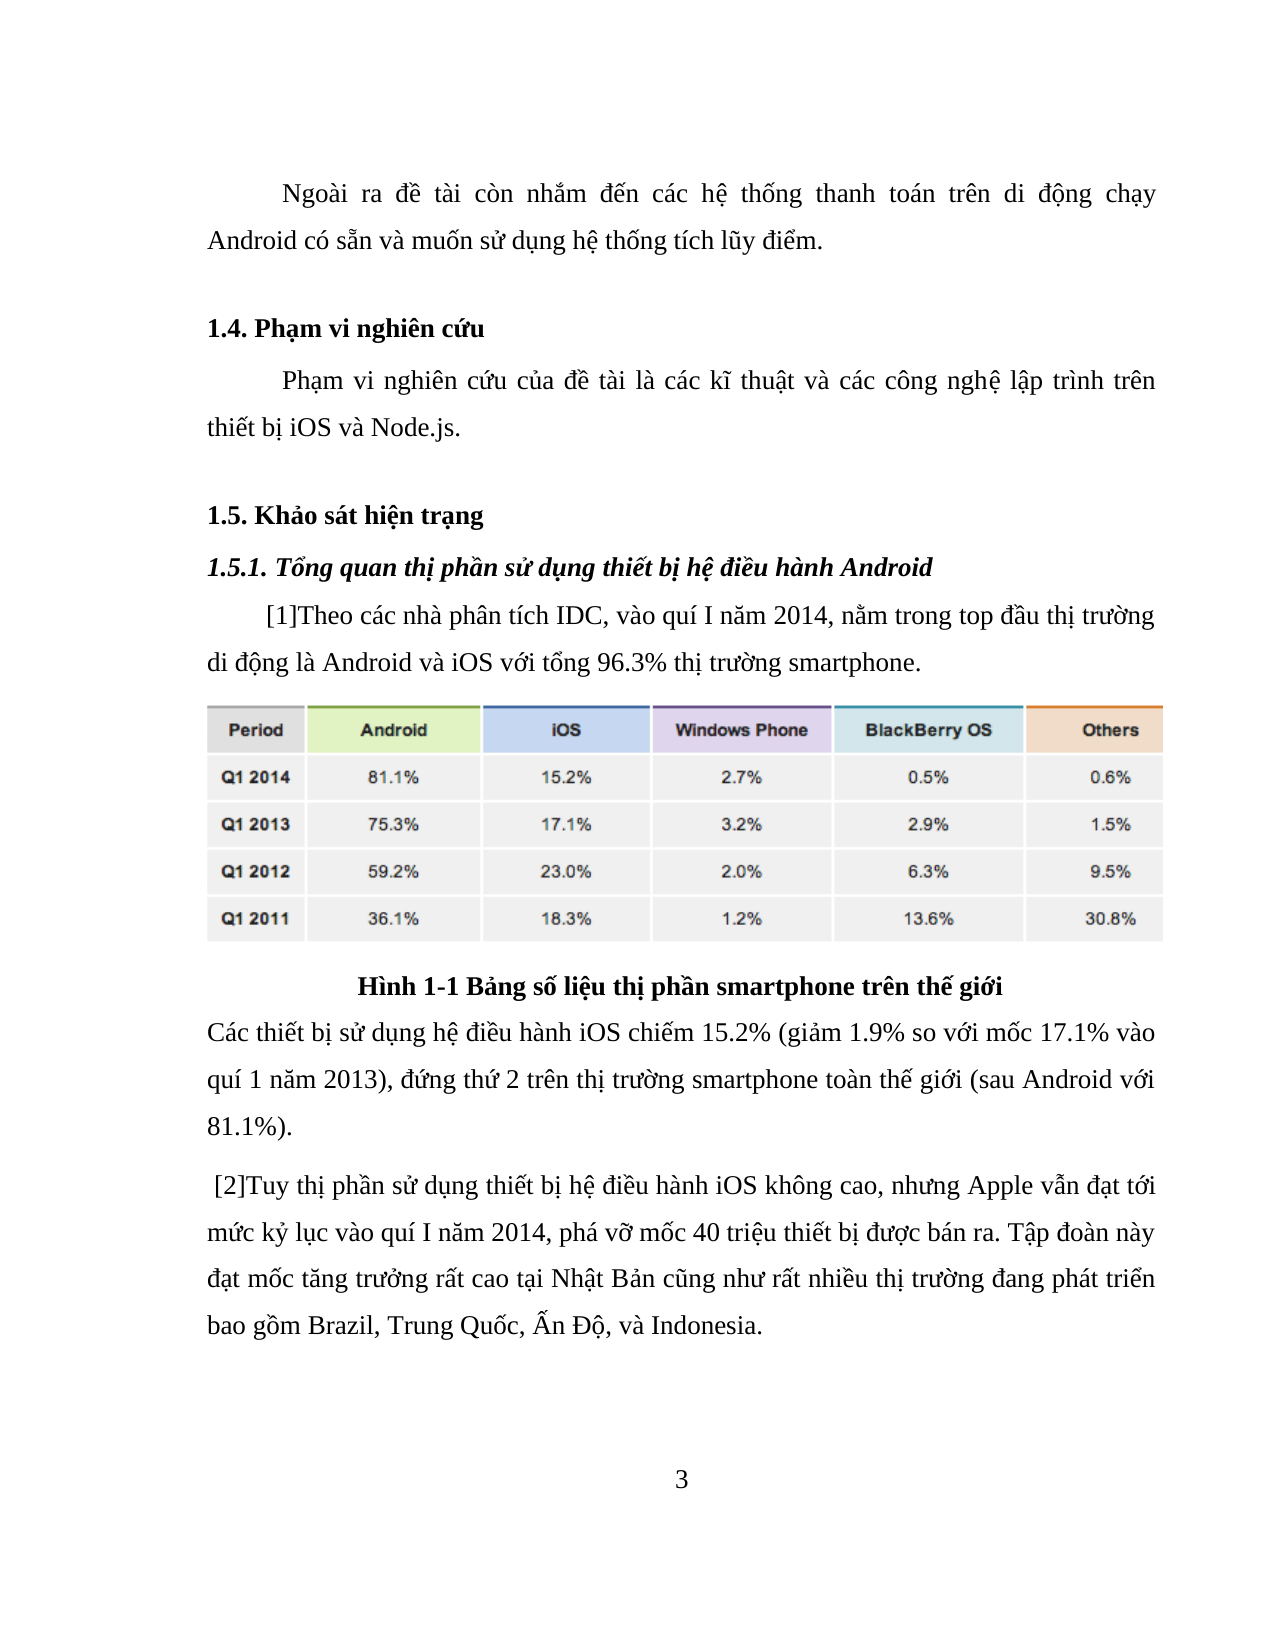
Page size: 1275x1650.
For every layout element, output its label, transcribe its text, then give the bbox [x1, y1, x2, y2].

text Các thiết bị sử dụng hệ điều hành iOS chiếm 15.2% (giảm 1.9% so với mốc 17.1% vào quí 1 năm 2013), đứng thứ 2 trên thị trường smartphone toàn thế giới (sau Android với 81.1%). [207, 1017, 1157, 1141]
subtitle 1.4. Phạm vi nghiên cứu [207, 312, 1157, 343]
text 1.5.1. Tổng quan thị phần sử dụng thiết bị hệ điều hành Android [207, 551, 1157, 582]
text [207, 177, 1157, 255]
picture [206, 705, 1163, 942]
text Hình 1-1 Bảng số liệu thị phần smartphone trên thế giới [207, 970, 1154, 1001]
text Phạm vi nghiên cứu của đề tài là các kĩ thuật và các công nghệ lập trình trên thiết bị iOS và Node.js. [207, 364, 1157, 442]
text [2]Tuy thị phần sử dụng thiết bị hệ điều hành iOS không cao, nhưng Apple vẫn đạt tới mức kỷ lục vào quí I năm 2014, phá vỡ mốc 40 triệu thiết bị được bán ra. Tập đoàn này đạt mốc tăng trưởng rất cao tại Nhật Bản cũng như rất nhiều thị trường đang phát triển bao gồm Brazil, Trung Quốc, Ấn Độ, và Indonesia. [207, 1169, 1157, 1340]
subtitle 1.5. Khảo sát hiện trạng [207, 499, 1157, 530]
text [1]Theo các nhà phân tích IDC, vào quí I năm 2014, nằm trong top đầu thị trường di động là Android và iOS với tổng 96.3% thị trường smartphone. [207, 599, 1157, 677]
